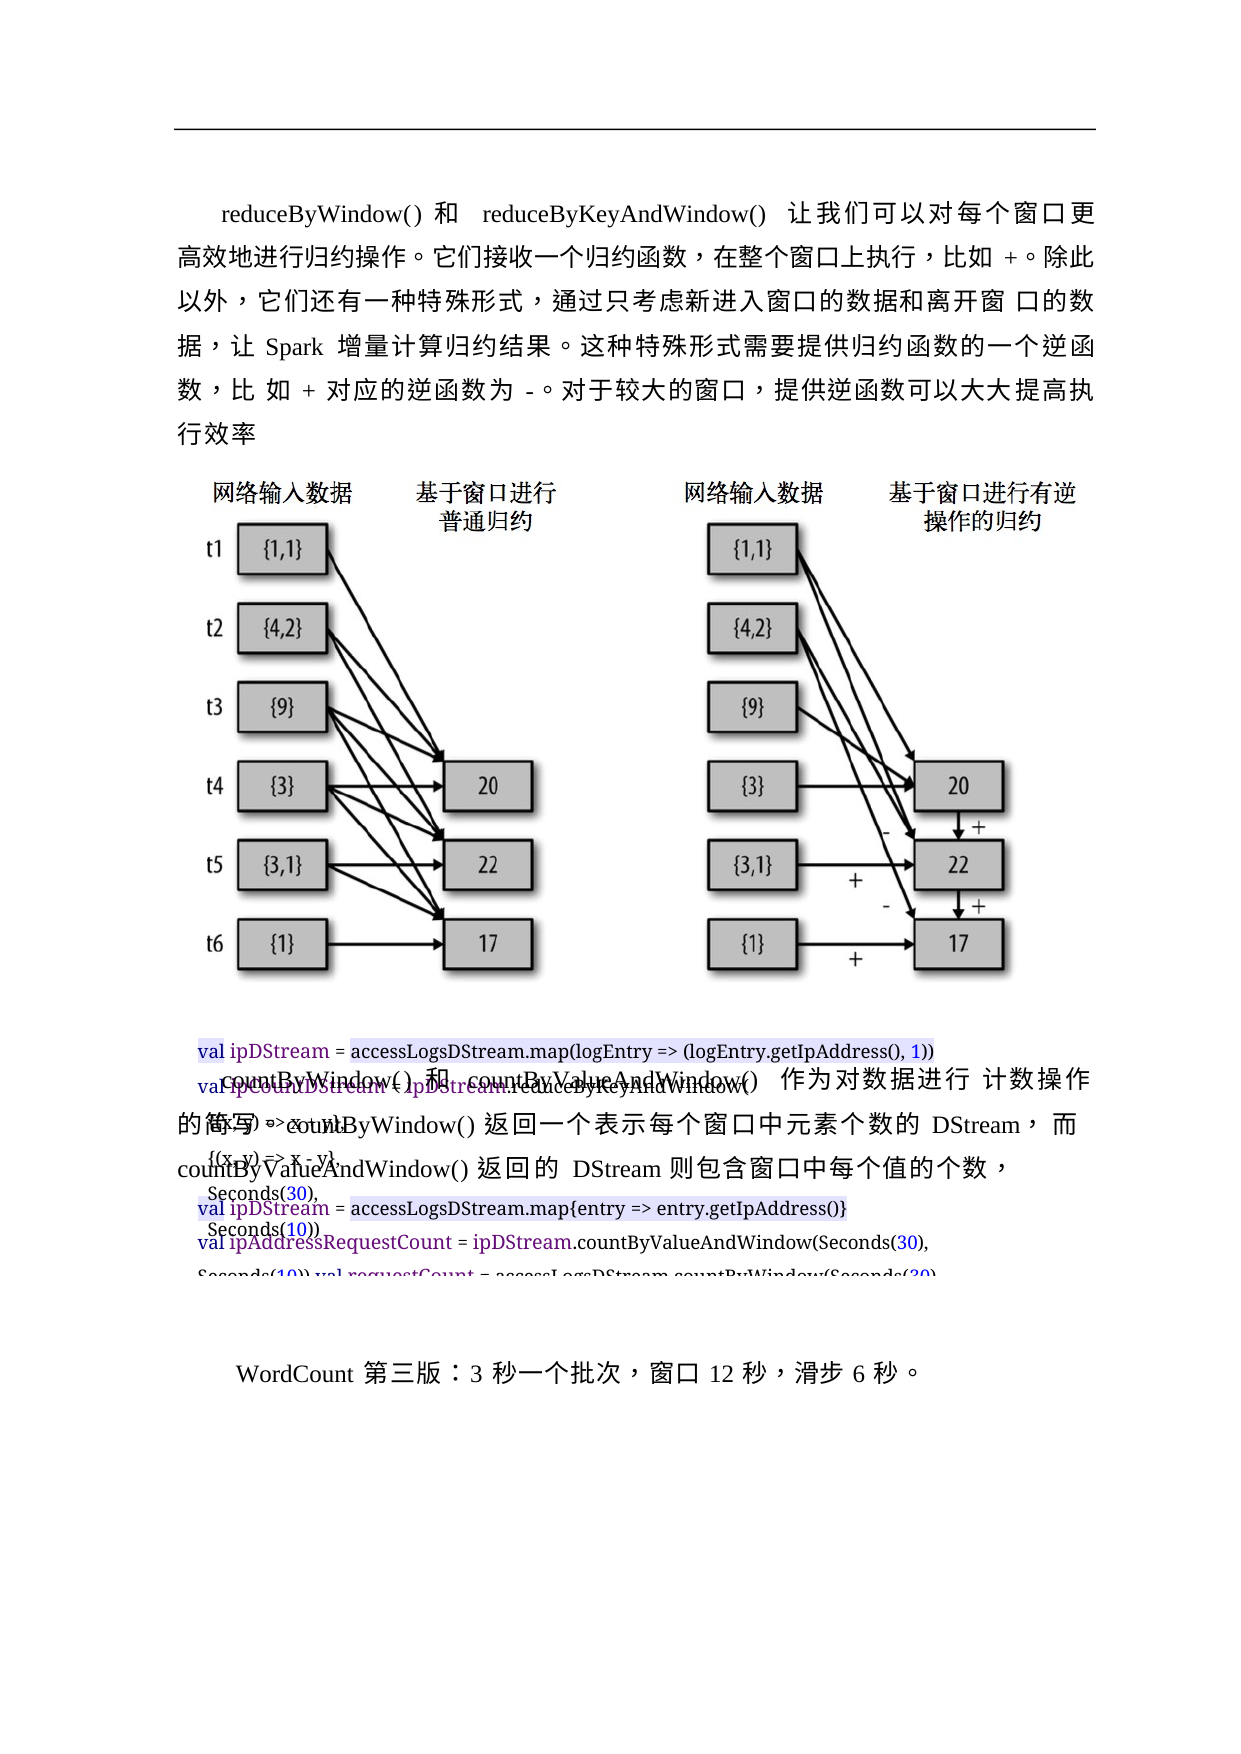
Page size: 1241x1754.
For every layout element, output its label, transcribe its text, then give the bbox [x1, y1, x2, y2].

picture [207, 480, 1076, 983]
subtitle reduceByWindow() 和 reduceByKeyAndWindow() 让我们可以对每个窗口更高效地进行归约操作。它们接收一个归约函数，在整个窗口上执行，比如 +。除此以外，它们还有一种特殊形式，通过只考虑新进入窗口的数据和离开窗 口的数据，让 Spark 增量计算归约结果。这种特殊形式需要提供归约函数的一个逆函数，比 如 + 对应的逆函数为 -。对于较大的窗口，提供逆函数可以大大提高执行效率 [177, 195, 1095, 451]
subtitle countByWindow() 和 countByValueAndWindow() 作为对数据进行 计数操作的简写。countByWindow() 返回一个表示每个窗口中元素个数的 DStream， 而 countByValueAndWindow() 返回的 DStream 则包含窗口中每个值的个数， [177, 1062, 1104, 1184]
subtitle WordCount 第三版：3 秒一个批次，窗口 12 秒，滑步 6 秒。 [236, 1356, 1159, 1390]
